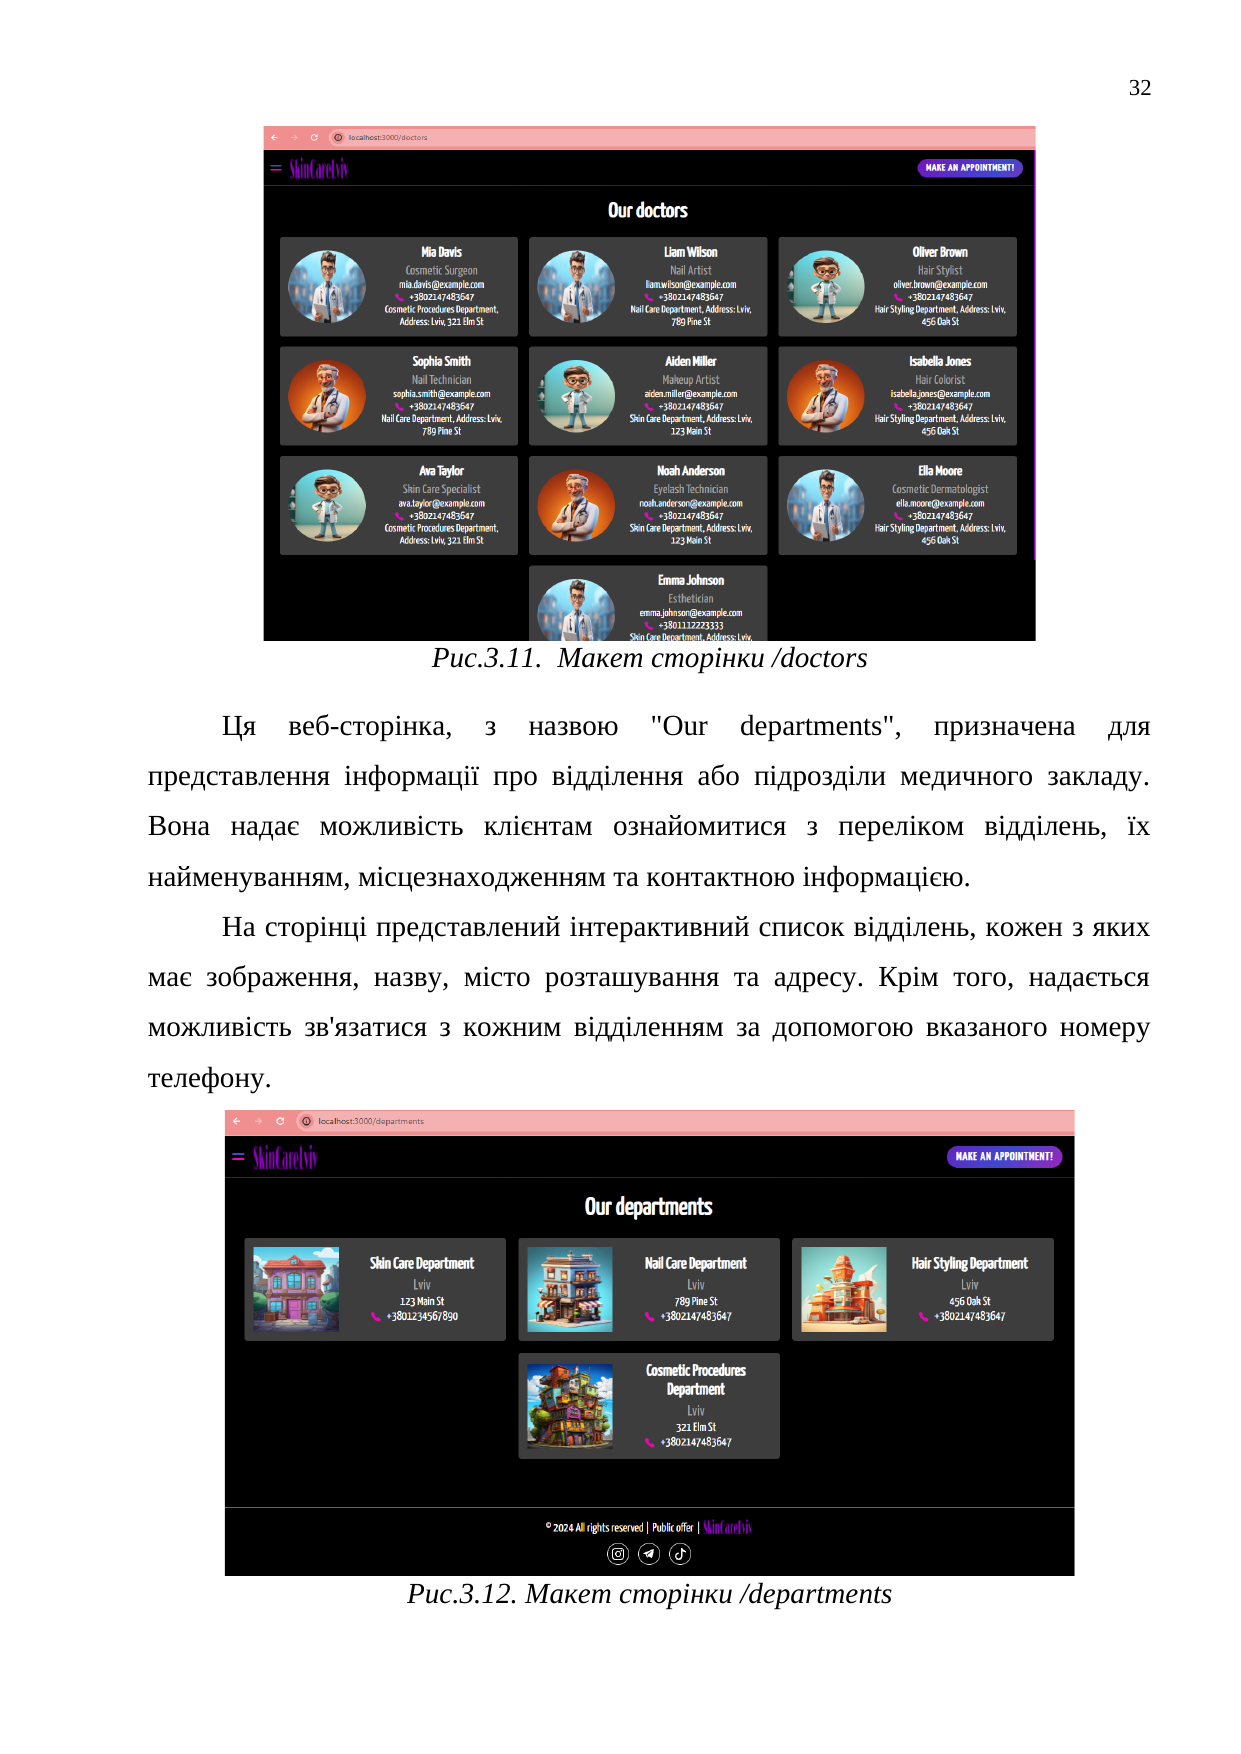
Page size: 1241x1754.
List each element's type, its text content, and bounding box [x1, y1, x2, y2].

text Рис.3.12. Макет сторінки /departments [148, 1576, 1152, 1609]
text На сторінці представлений інтерактивний список відділень, кожен з яких має зображення, назву, місто розташування та адресу. Крім того, надається можливість зв'язатися з кожним відділенням за допомогою вказаного номеру телефону. [148, 909, 1152, 1093]
picture [224, 1110, 1075, 1576]
text Ця веб-сторінка, з назвою "Our departments", призначена для представлення інформації про відділення або підрозділи медичного закладу. Вона надає можливість клієнтам ознайомитися з переліком відділень, їх найменуванням, місцезнаходженням та контактною інформацією. [148, 708, 1152, 892]
text Рис.3.11. Макет сторінки /doctors [148, 641, 1152, 674]
picture [263, 126, 1036, 641]
